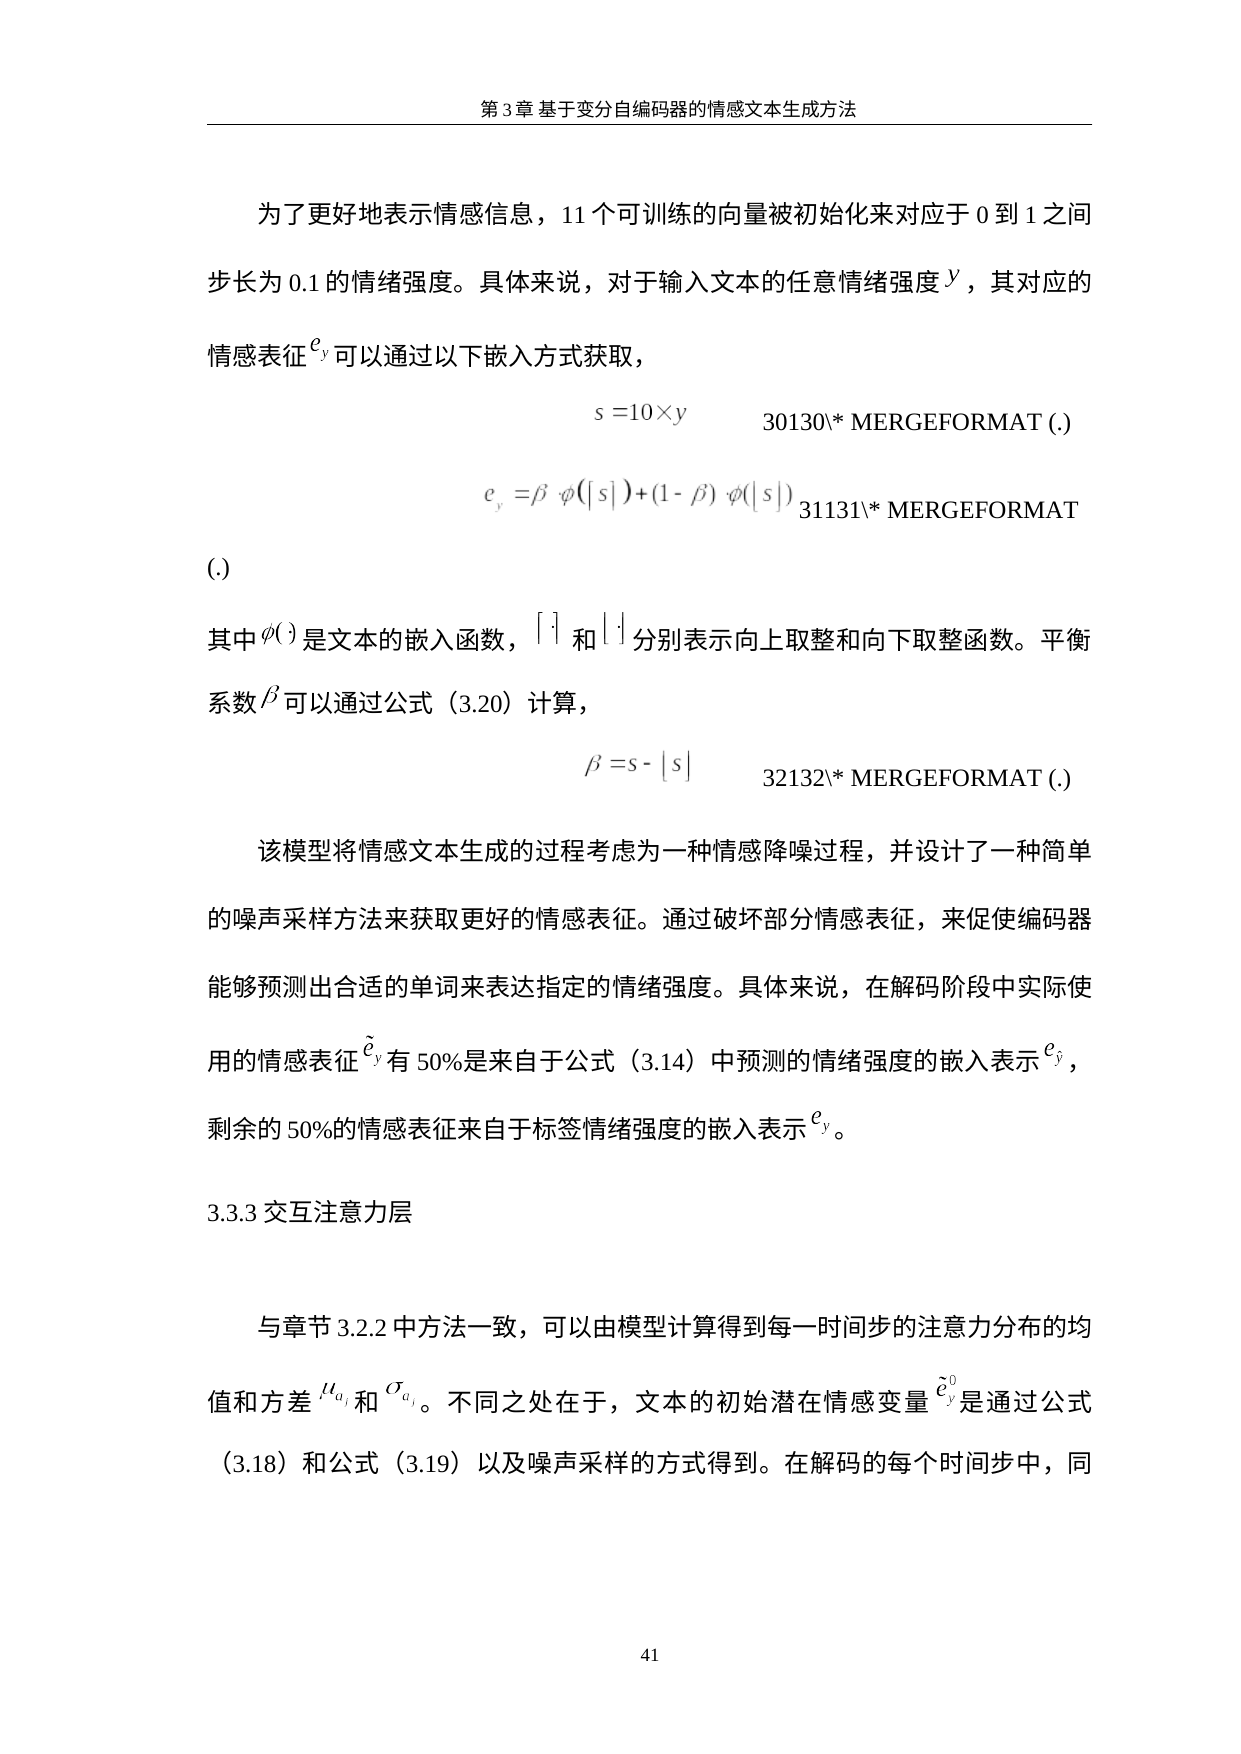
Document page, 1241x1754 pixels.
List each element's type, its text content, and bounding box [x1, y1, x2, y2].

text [207, 1292, 1092, 1495]
text 为了更好地表示情感信息，11个可训练的向量被初始化来对应于0到1之间步长为0.1的情绪强度。具体来说，对于输入文本的任意情绪强度，其对应的情感表征可以通过以下嵌入方式获取， [207, 178, 1092, 382]
text 其中是文本的嵌入函数， 和分别表示向上取整和向下取整函数。平衡系数可以通过公式（3.20）计算， [207, 598, 1092, 734]
text 该模型将情感文本生成的过程考虑为一种情感降噪过程，并设计了一种简单的噪声采样方法来获取更好的情感表征。通过破坏部分情感表征，来促使编码器能够预测出合适的单词来表达指定的情绪强度。具体来说，在解码阶段中实际使用的情感表征有50%是来自于公式（3.14）中预测的情绪强度的嵌入表示，剩余的50%的情感表征来自于标签情绪强度的嵌入表示。 [207, 816, 1092, 1156]
text 3.3.3 交互注意力层 [207, 1176, 1092, 1244]
